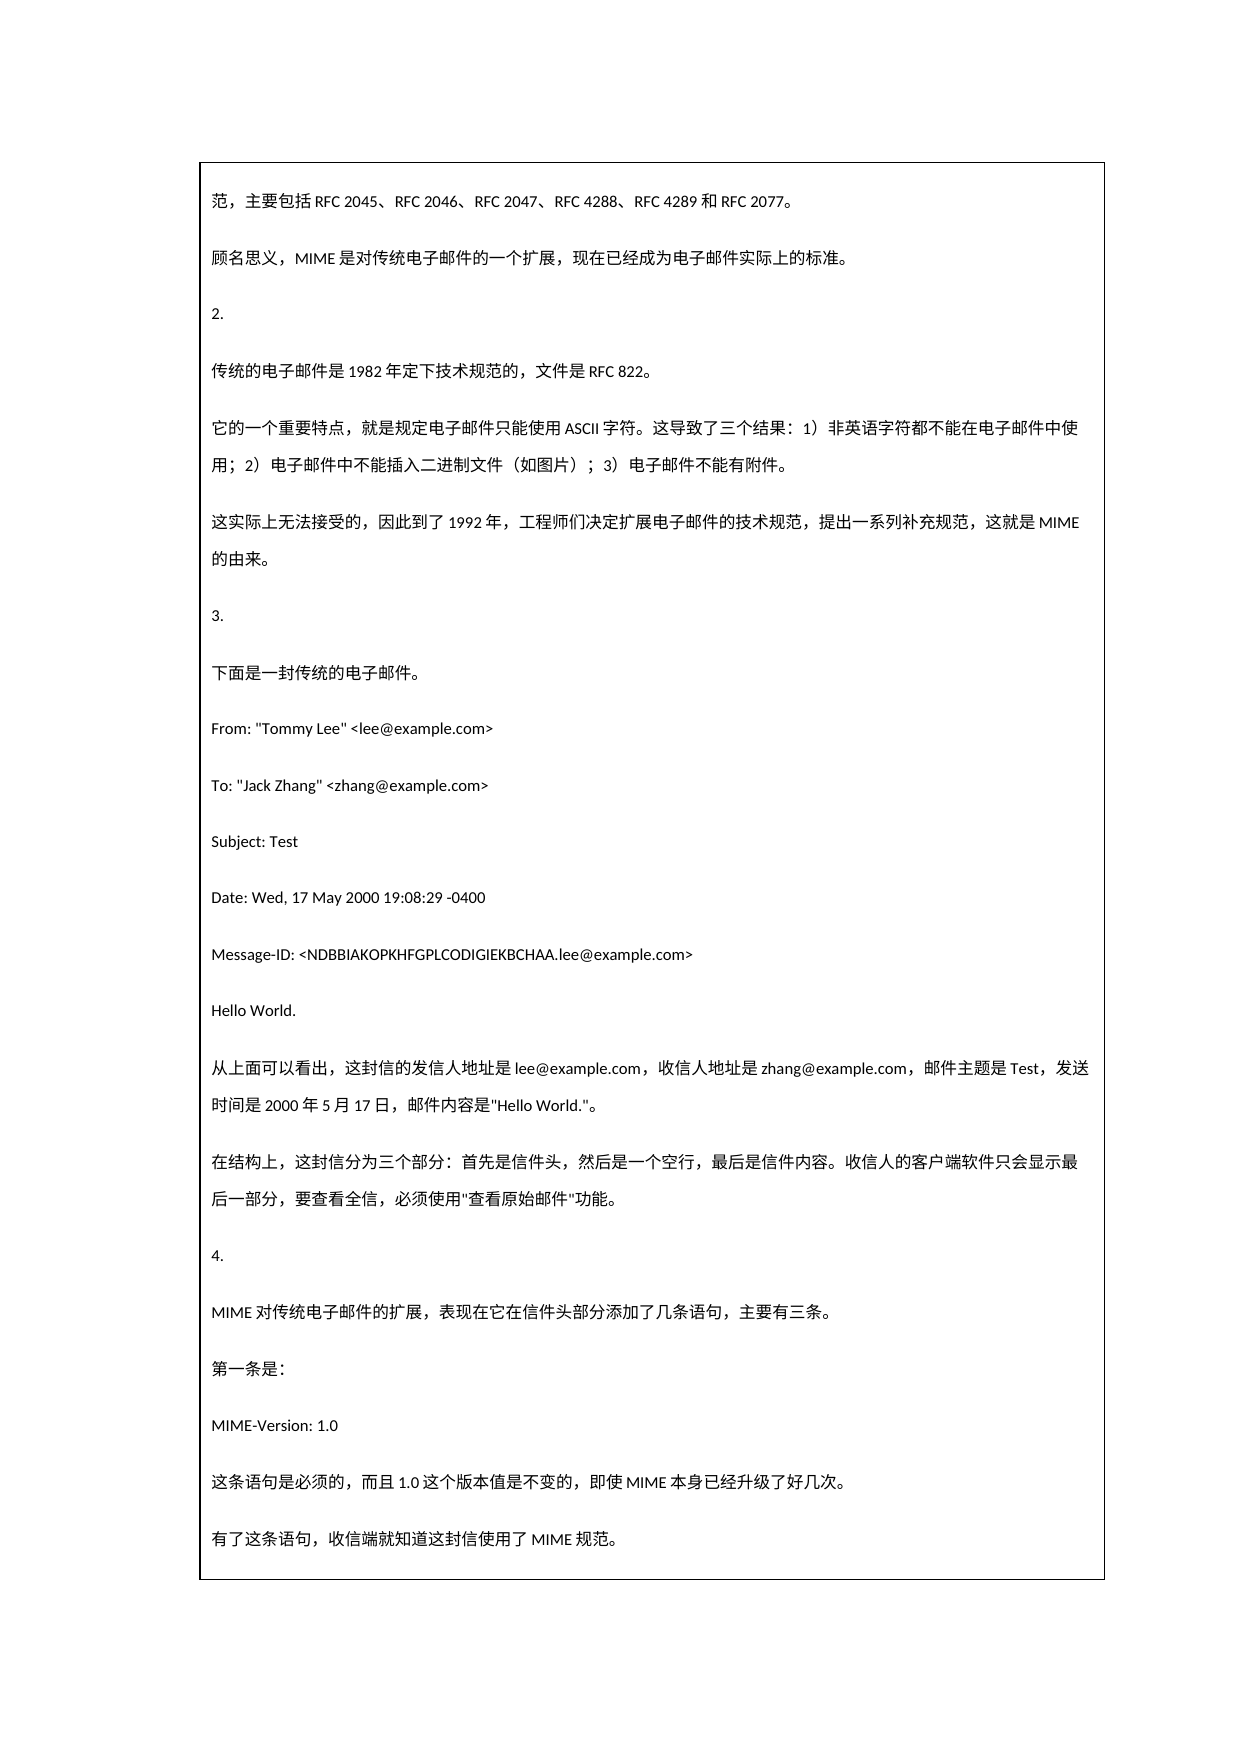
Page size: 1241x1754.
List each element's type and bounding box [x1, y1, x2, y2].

table_header [201, 163, 1104, 1579]
